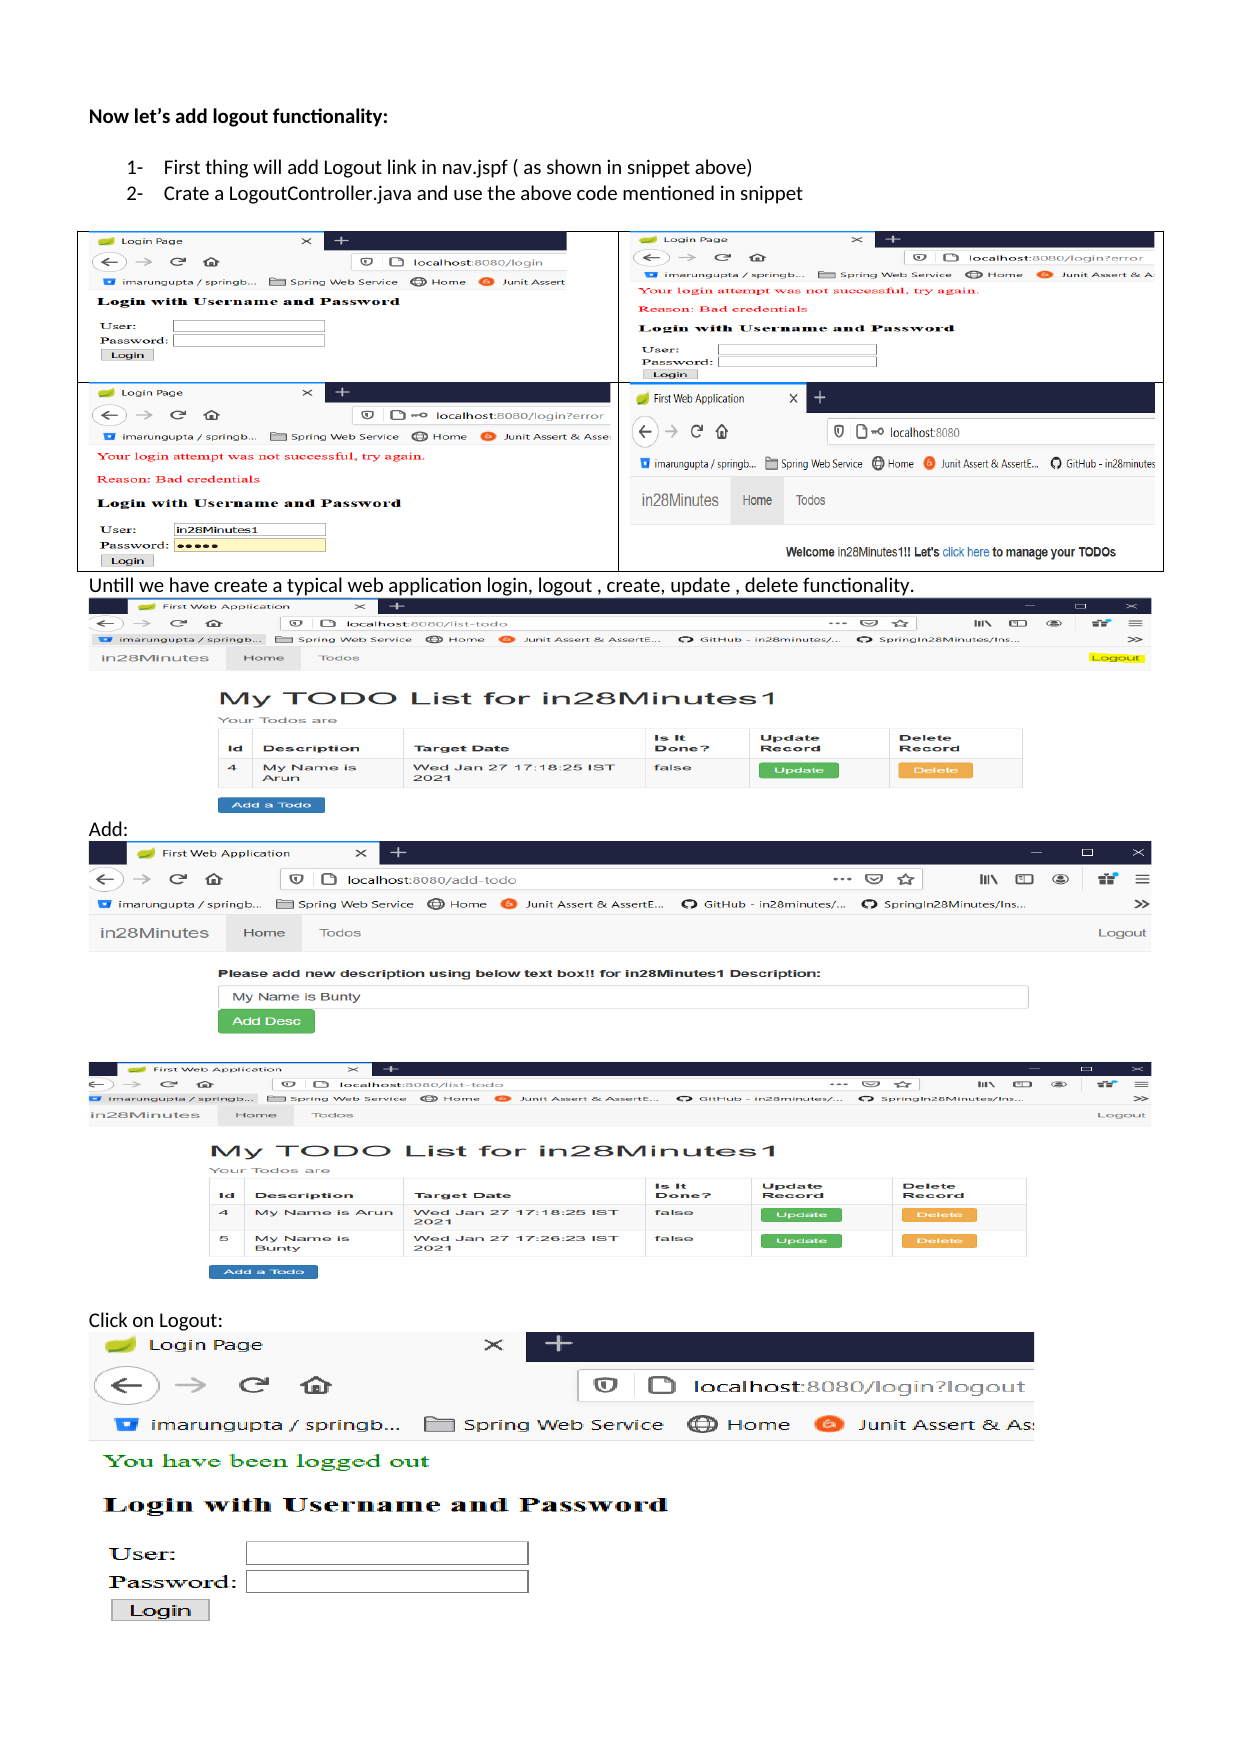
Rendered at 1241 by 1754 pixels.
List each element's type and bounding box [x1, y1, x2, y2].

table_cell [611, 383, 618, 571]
picture [88, 597, 1152, 817]
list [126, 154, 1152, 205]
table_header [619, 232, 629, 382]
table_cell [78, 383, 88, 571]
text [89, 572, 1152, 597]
picture [629, 231, 1155, 571]
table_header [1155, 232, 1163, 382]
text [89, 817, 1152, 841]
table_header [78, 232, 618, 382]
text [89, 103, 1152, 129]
picture [88, 841, 1152, 1038]
picture [88, 382, 611, 571]
picture [88, 1332, 1035, 1622]
picture [88, 231, 567, 368]
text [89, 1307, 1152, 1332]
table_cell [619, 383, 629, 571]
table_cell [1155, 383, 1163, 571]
picture [88, 1062, 1152, 1282]
